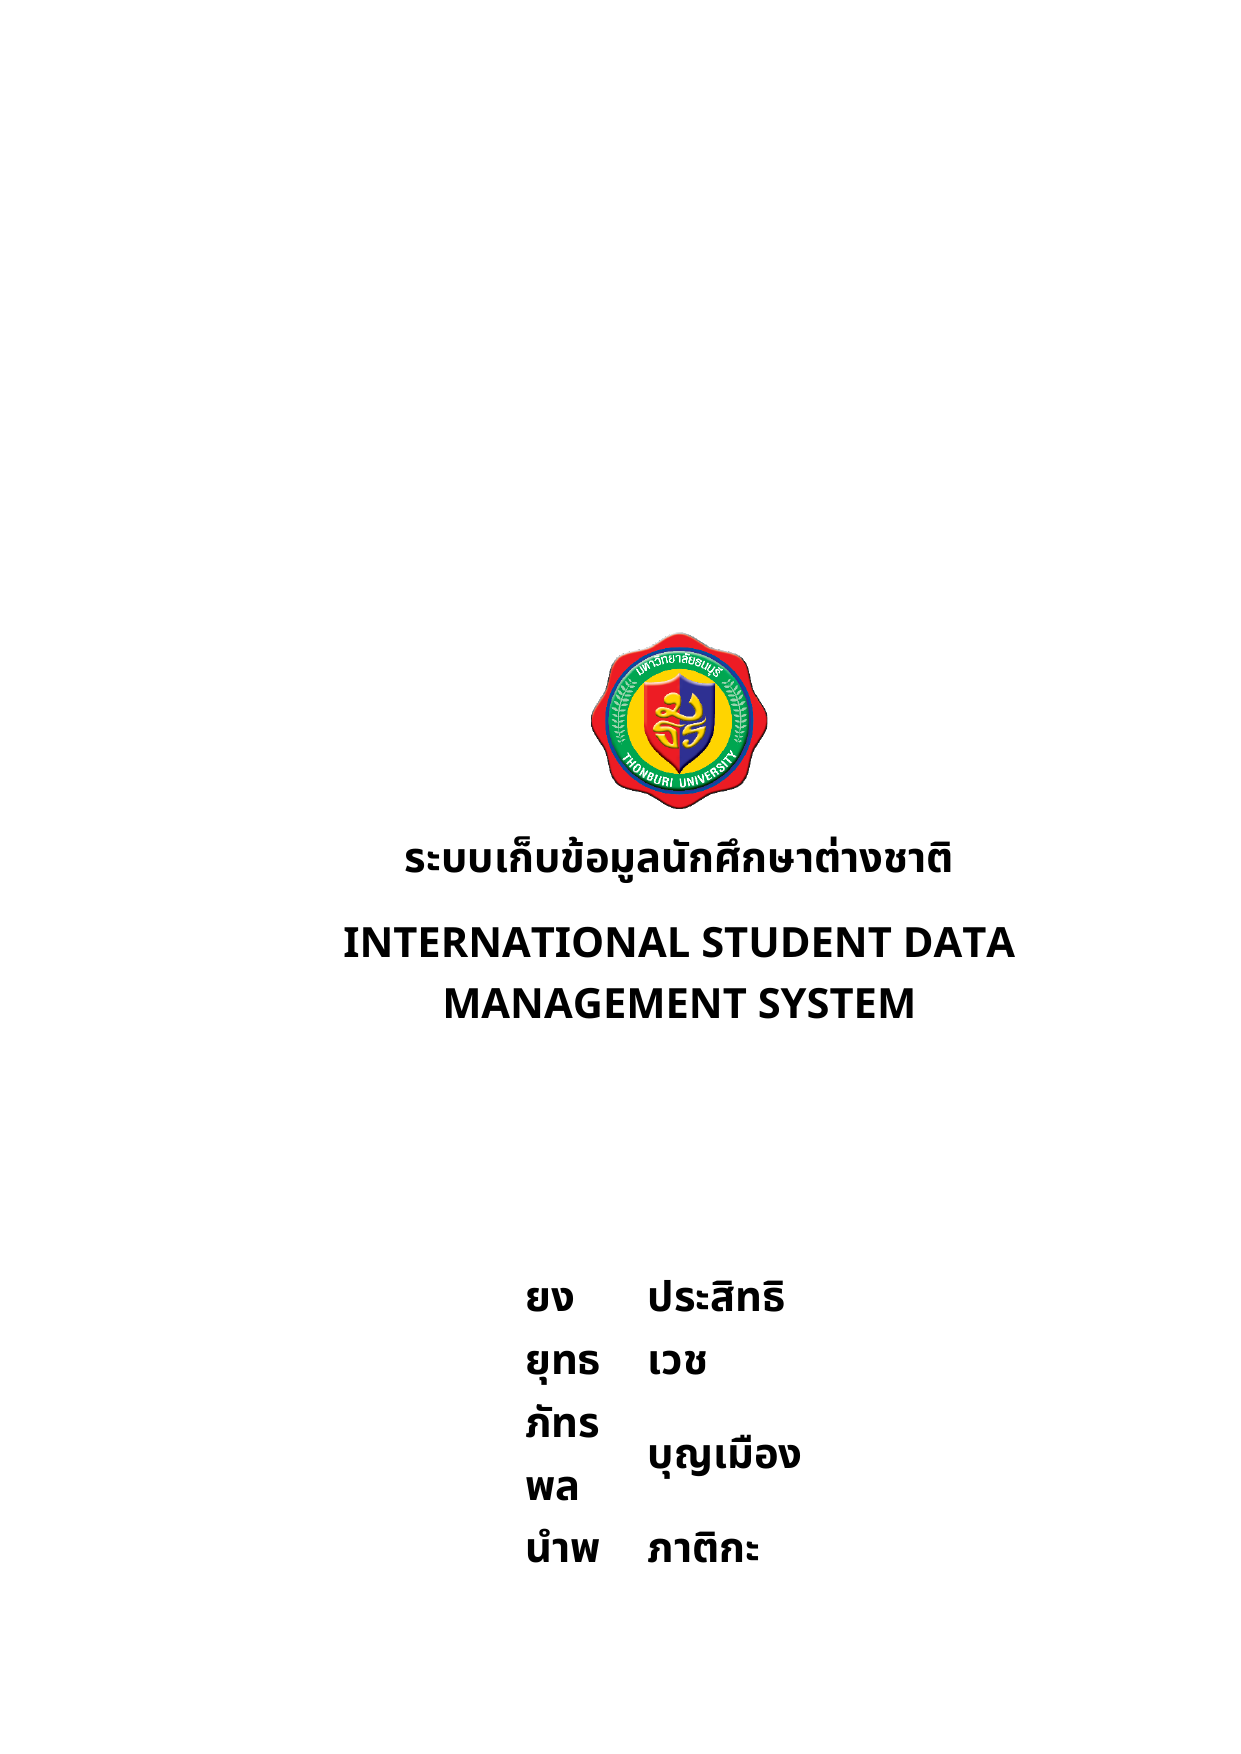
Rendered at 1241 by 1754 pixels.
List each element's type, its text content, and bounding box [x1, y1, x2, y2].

table_header ประสิทธิเวช [636, 1267, 816, 1393]
table_cell นำพล [514, 1519, 636, 1582]
text ระบบเก็บข้อมูลนักศึกษาต่างชาติ [236, 828, 1122, 891]
table_cell บุญเมือง [636, 1393, 816, 1519]
table_header ยงยุทธ [514, 1267, 636, 1393]
table_cell ภาติกะบุตร [636, 1519, 816, 1582]
table_cell ภัทรพล [514, 1393, 636, 1519]
text INTERNATIONAL STUDENT DATA MANAGEMENT SYSTEM [236, 912, 1122, 1031]
picture [591, 632, 768, 809]
